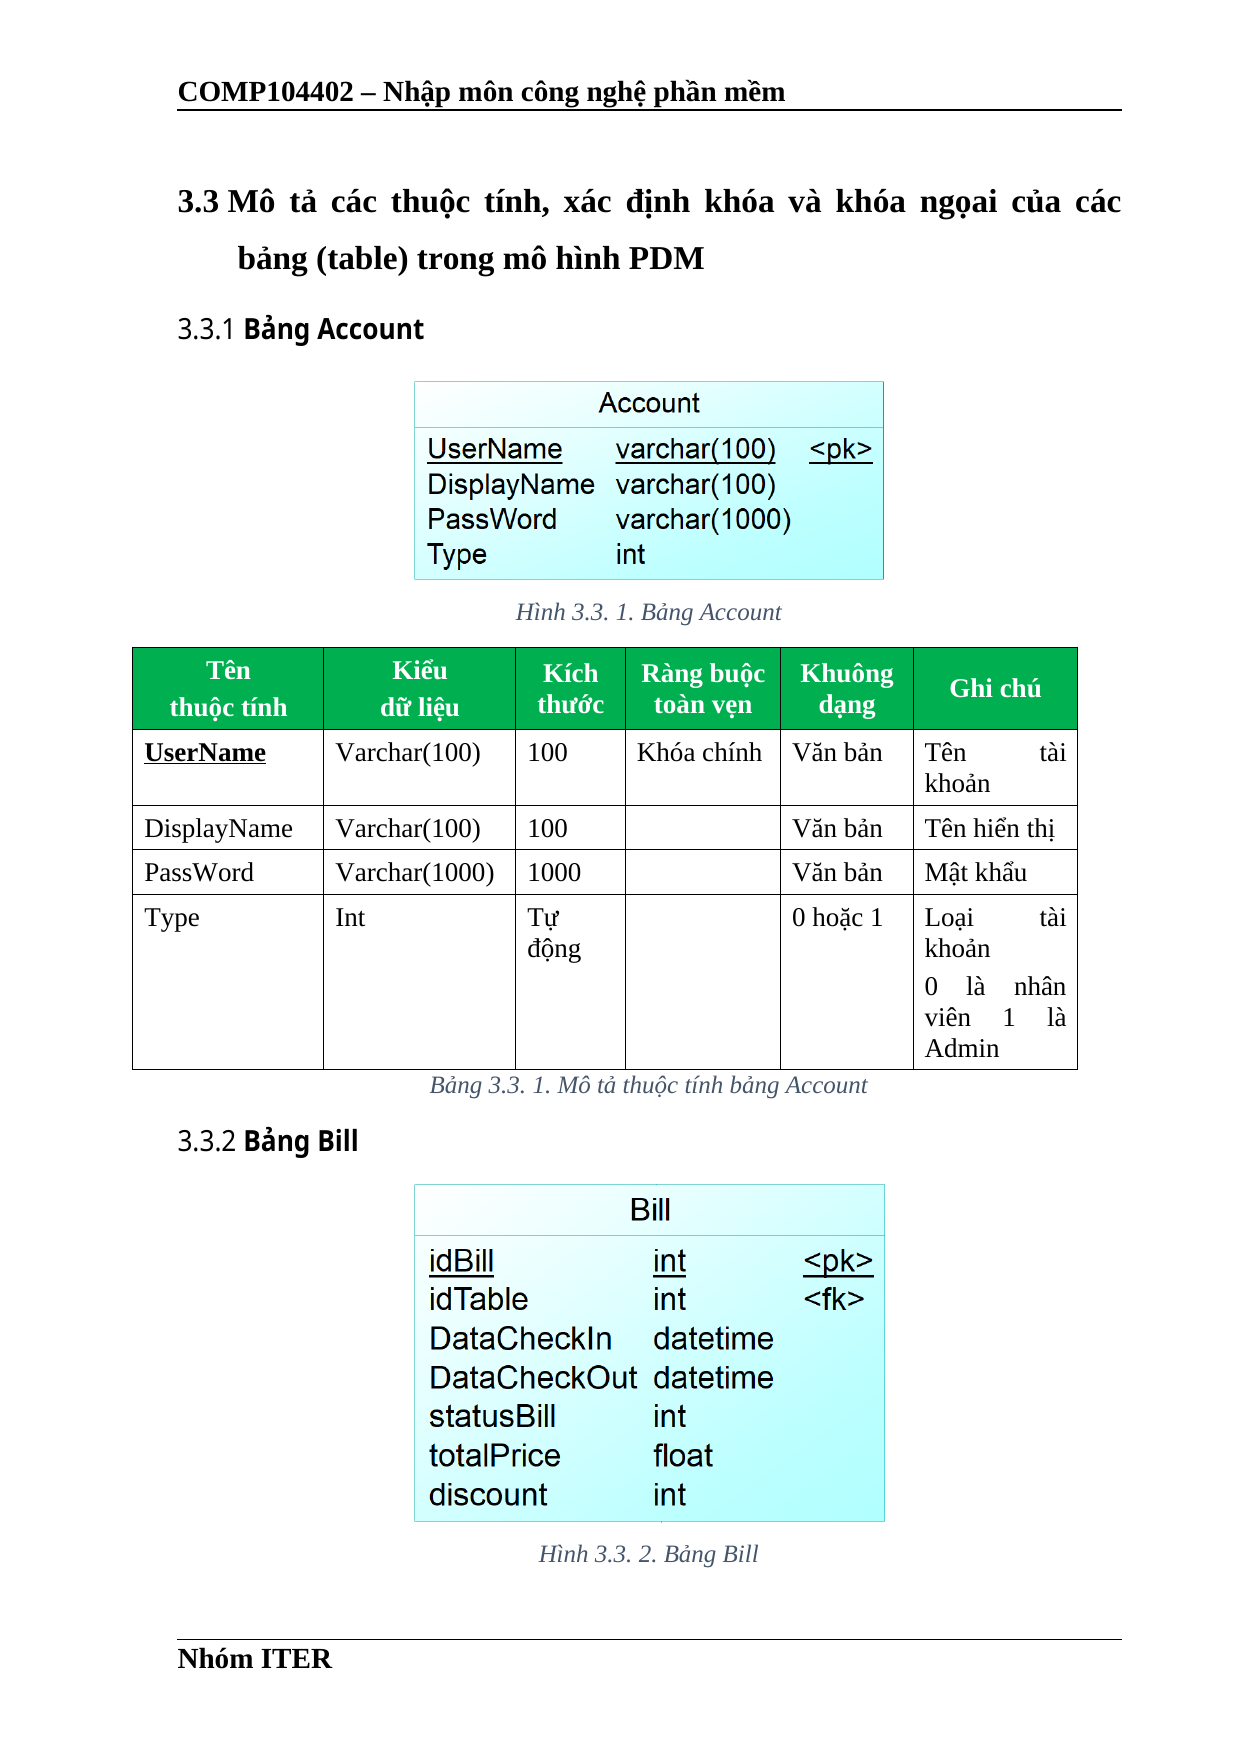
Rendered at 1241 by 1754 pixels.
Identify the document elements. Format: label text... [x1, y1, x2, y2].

table_cell Khóa chính [626, 730, 780, 804]
table_header Kiểu dữ liệu [324, 648, 515, 729]
table_header Kích thước [516, 648, 625, 729]
table_cell Int [324, 895, 515, 1069]
table_cell Văn bản [781, 850, 913, 894]
text Hình 3.3. 1. Bảng Account [177, 597, 1122, 626]
table_header Ràng buộc toàn vẹn [626, 648, 780, 729]
table_cell UserName [133, 730, 323, 804]
table_cell 100 [516, 806, 625, 849]
table_cell Varchar(1000) [324, 850, 515, 894]
table_cell DisplayName [133, 806, 323, 849]
table_cell [626, 806, 780, 849]
table_header Tên thuộc tính [133, 648, 323, 729]
table_cell Varchar(100) [324, 730, 515, 804]
table_cell 0 hoặc 1 [781, 895, 913, 1069]
subtitle Mô tả các thuộc tính, xác định khóa và khóa ngọai của các bảng (table) trong mô hình PDM [177, 181, 1122, 277]
table_cell Loại tài khoản 0 là nhân viên 1 là Admin [914, 895, 1077, 1069]
table_cell Văn bản [781, 730, 913, 804]
subtitle Bảng Bill [177, 1120, 1122, 1160]
table_cell Văn bản [781, 806, 913, 849]
table_cell [626, 895, 780, 1069]
table_cell Tên tài khoản [914, 730, 1077, 804]
table_cell Type [133, 895, 323, 1069]
table_cell Mật khẩu [914, 850, 1077, 894]
table_cell 1000 [516, 850, 625, 894]
table_cell 100 [516, 730, 625, 804]
table_cell PassWord [133, 850, 323, 894]
table_header Khuông dạng [781, 648, 913, 729]
text Hình 3.3. 2. Bảng Bill [177, 1539, 1122, 1568]
table_cell Varchar(100) [324, 806, 515, 849]
table_header Ghi chú [914, 648, 1077, 729]
table_cell Tự động [516, 895, 625, 1069]
subtitle Bảng Account [177, 308, 1122, 348]
table_cell [626, 850, 780, 894]
table_cell Tên hiển thị [914, 806, 1077, 849]
text Bảng 3.3. 1. Mô tả thuộc tính bảng Account [177, 1070, 1122, 1099]
picture [413, 380, 886, 581]
picture [413, 1184, 886, 1523]
